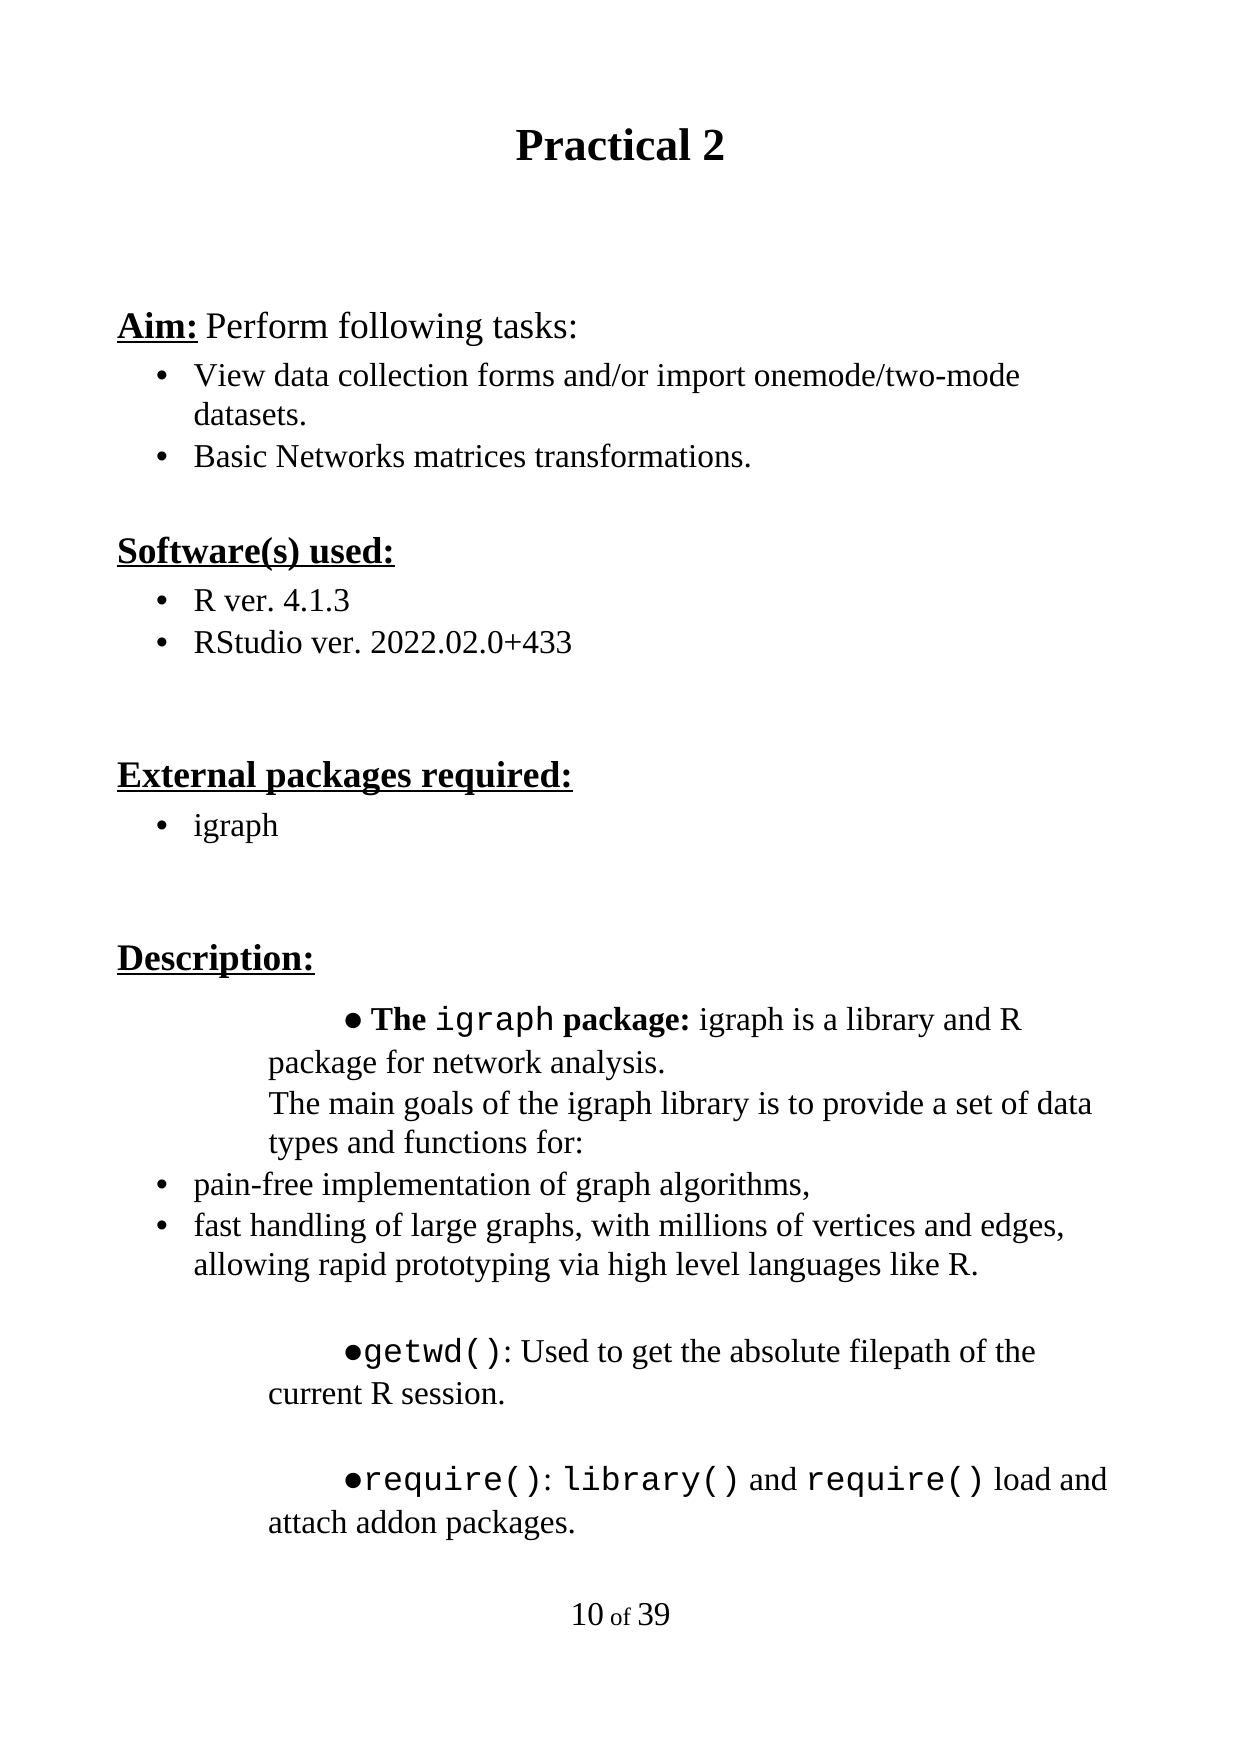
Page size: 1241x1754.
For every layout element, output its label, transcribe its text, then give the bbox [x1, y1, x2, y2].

list Basic Networks matrices transformations. [156, 436, 1122, 474]
list View data collection forms and/or import onemode/two-mode datasets. [156, 355, 1122, 433]
text The main goals of the igraph library is to provide a set of data types and functions for: [268, 1083, 1122, 1161]
text ●getwd(): Used to get the absolute filepath of the current R session. [268, 1331, 1122, 1411]
text External packages required: [117, 752, 1122, 796]
list R ver. 4.1.3 [156, 580, 1122, 619]
text Aim: Perform following tasks: [117, 303, 1122, 347]
subtitle Practical 2 [118, 118, 1122, 171]
text ● The igraph package: igraph is a library and R package for network analysis. [268, 998, 1122, 1080]
list fast handling of large graphs, with millions of vertices and edges, allowing rapid prototyping via high level languages like R. [156, 1205, 1122, 1282]
list RStudio ver. 2022.02.0+433 [156, 622, 1122, 660]
text Software(s) used: [117, 528, 1122, 571]
list igraph [156, 805, 1122, 843]
text ●require(): library() and require() load and attach addon packages. [268, 1458, 1122, 1540]
text Description: [117, 935, 1122, 978]
list pain-free implementation of graph algorithms, [156, 1164, 1122, 1202]
